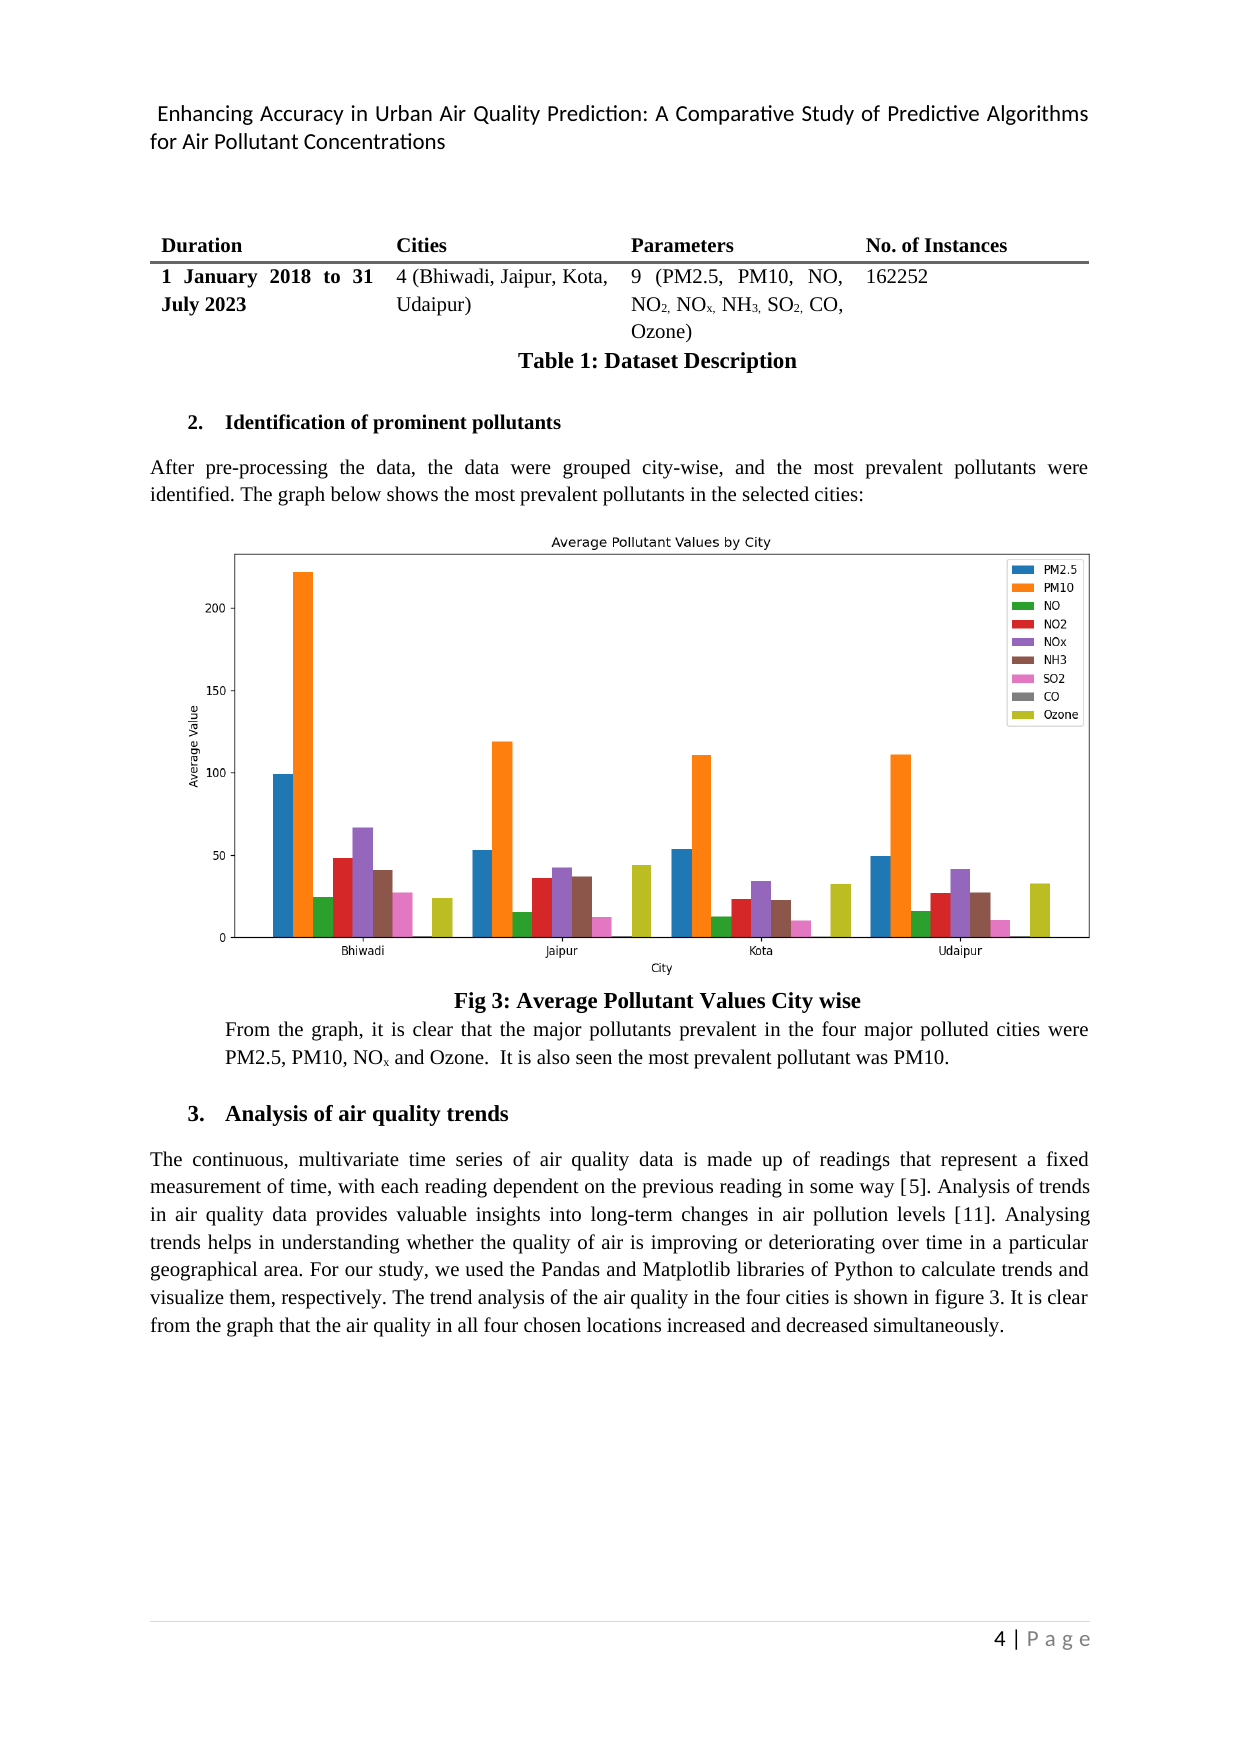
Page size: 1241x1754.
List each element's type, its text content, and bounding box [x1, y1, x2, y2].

text The continuous, multivariate time series of air quality data is made up of readings that represent a fixed measurement of time, with each reading dependent on the previous reading in some way [5]. Analysis of trends in air quality data provides valuable insights into long-term changes in air pollution levels [11]. Analysing trends helps in understanding whether the quality of air is improving or deteriorating over time in a particular geographical area. For our study, we used the Pandas and Matplotlib libraries of Python to calculate trends and visualize them, respectively. The trend analysis of the air quality in the four cities is shown in figure 3. It is clear from the graph that the air quality in all four chosen locations increased and decreased simultaneously. [150, 1147, 1090, 1337]
picture [179, 526, 1100, 983]
list Identification of prominent pollutants [187, 410, 1090, 434]
table_cell 162252 [854, 264, 1089, 347]
table_header Duration [150, 233, 385, 261]
table_header Cities [385, 233, 619, 261]
table_header Parameters [620, 233, 854, 261]
text After pre-processing the data, the data were grouped city-wise, and the most prevalent pollutants were identified. The graph below shows the most prevalent pollutants in the selected cities: [150, 454, 1090, 506]
table_header No. of Instances [854, 233, 1089, 261]
list From the graph, it is clear that the major pollutants prevalent in the four major polluted cities were PM2.5, PM10, NOx and Ozone. It is also seen the most prevalent pollutant was PM10. [225, 1017, 1090, 1069]
table_cell 1 January 2018 to 31 July 2023 [150, 264, 385, 347]
list Table 1: Dataset Description [225, 347, 1090, 373]
table_cell 9 (PM2.5, PM10, NO, NO2, NOx, NH3, SO2, CO, Ozone) [620, 264, 854, 347]
table_cell 4 (Bhiwadi, Jaipur, Kota, Udaipur) [385, 264, 619, 347]
list Analysis of air quality trends [187, 1100, 1090, 1126]
list Fig 3: Average Pollutant Values City wise [225, 987, 1090, 1013]
